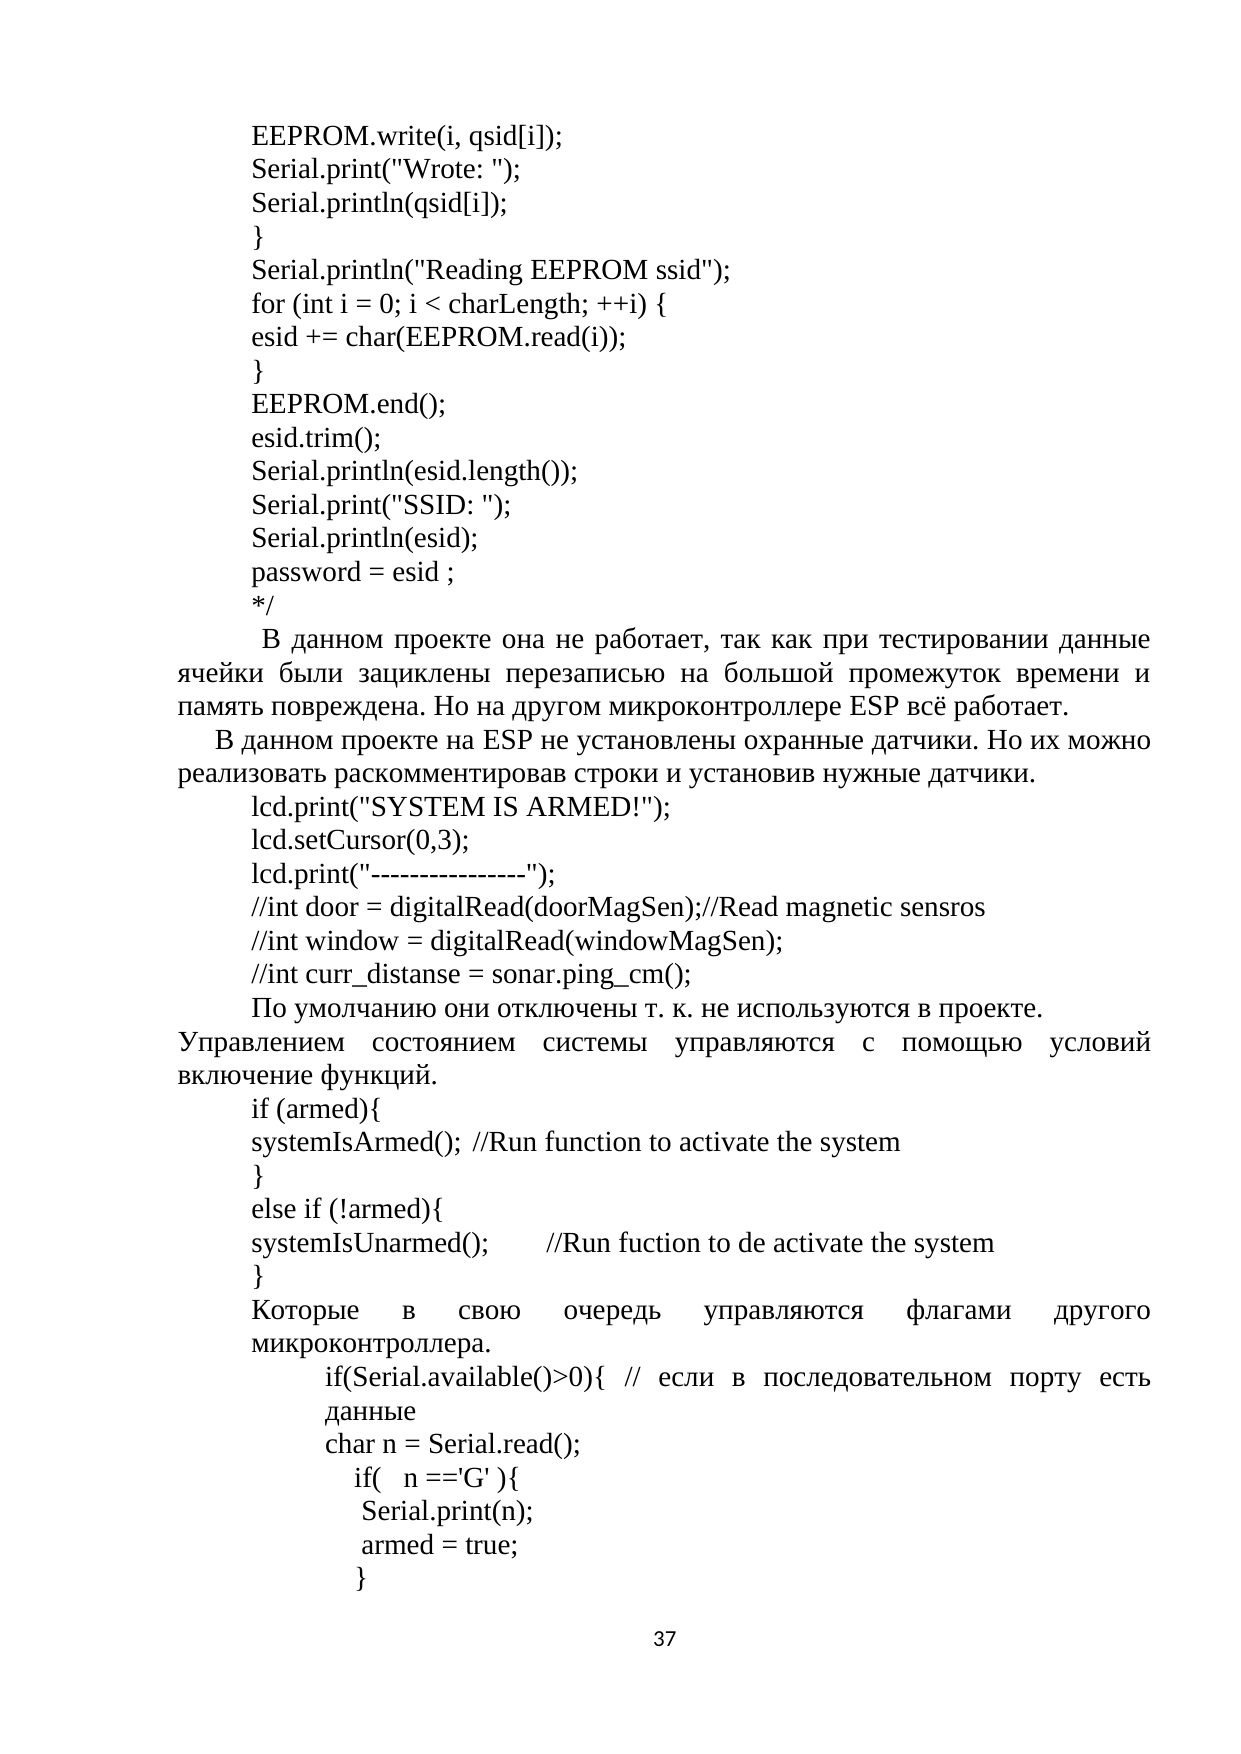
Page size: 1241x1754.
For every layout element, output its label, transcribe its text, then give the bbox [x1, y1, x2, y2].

text Serial.print(n); [325, 1493, 1152, 1527]
text armed = true; [325, 1527, 1152, 1560]
text В данном проекте на ESP не установлены охранные датчики. Но их можно реализовать раскомментировав строки и установив нужные датчики. [177, 722, 1152, 789]
text } [325, 1560, 1152, 1594]
text lcd.print("SYSTEM IS ARMED!"); [251, 789, 1152, 822]
text lcd.print("----------------"); [251, 856, 1152, 889]
text if( n =='G' ){ [325, 1460, 1152, 1493]
text systemIsUnarmed(); //Run fuction to de activate the system [251, 1225, 1152, 1258]
text Serial.println("Reading EEPROM ssid"); [251, 252, 1152, 286]
text //int window = digitalRead(windowMagSen); [251, 923, 1152, 957]
text Serial.println(esid.length()); [251, 453, 1152, 487]
text lcd.setCursor(0,3); [251, 822, 1152, 856]
text */ [251, 588, 1152, 621]
text //int door = digitalRead(doorMagSen);//Read magnetic sensros [251, 889, 1152, 923]
text esid.trim(); [251, 420, 1152, 453]
text } [251, 219, 1152, 252]
text for (int i = 0; i < charLength; ++i) { [251, 286, 1152, 319]
text EEPROM.write(i, qsid[i]); [251, 118, 1152, 152]
text Serial.print("SSID: "); [251, 487, 1152, 521]
text Управлением состоянием системы управляются с помощью условий включение функций. [177, 1024, 1152, 1091]
text Serial.println(esid); [251, 521, 1152, 554]
text В данном проекте она не работает, так как при тестировании данные ячейки были зациклены перезаписью на большой промежуток времени и память повреждена. Но на другом микроконтроллере ESP всё работает. [177, 621, 1152, 722]
text esid += char(EEPROM.read(i)); [251, 319, 1152, 353]
text } [251, 1158, 1152, 1191]
text else if (!armed){ [251, 1191, 1152, 1225]
text } [251, 353, 1152, 386]
text if(Serial.available()>0){ // если в последовательном порту есть данные [325, 1359, 1152, 1426]
text //int curr_distanse = sonar.ping_cm(); [251, 957, 1152, 990]
text По умолчанию они отключены т. к. не используются в проекте. [177, 990, 1152, 1024]
text Serial.print("Wrote: "); [251, 152, 1152, 185]
text } [251, 1258, 1152, 1292]
text systemIsArmed(); //Run function to activate the system [251, 1124, 1152, 1158]
text if (armed){ [251, 1091, 1152, 1124]
text Которые в свою очередь управляются флагами другого микроконтроллера. [251, 1292, 1152, 1359]
text char n = Serial.read(); [325, 1426, 1152, 1460]
text Serial.println(qsid[i]); [251, 185, 1152, 219]
text password = esid ; [251, 554, 1152, 588]
text EEPROM.end(); [251, 386, 1152, 420]
